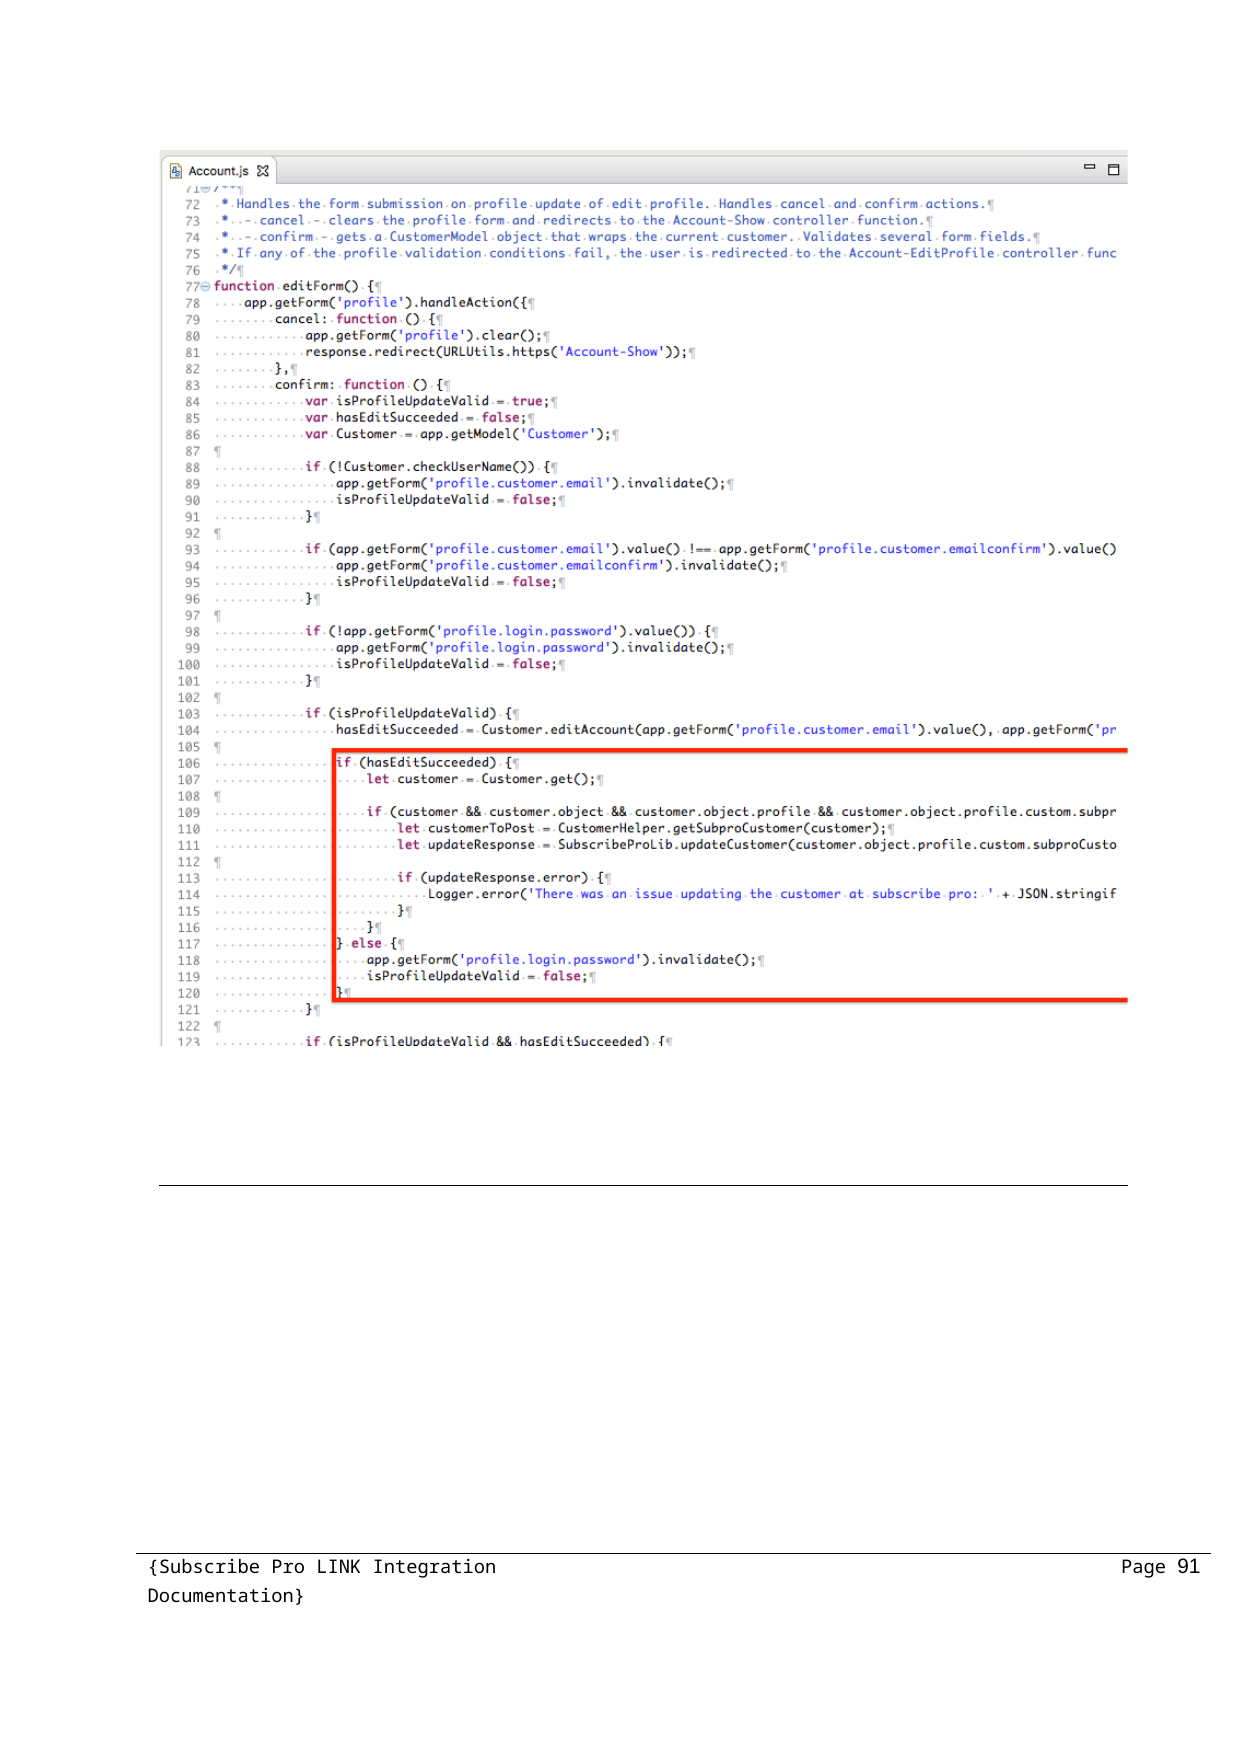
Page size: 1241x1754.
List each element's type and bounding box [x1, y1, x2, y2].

picture [159, 150, 1128, 1046]
